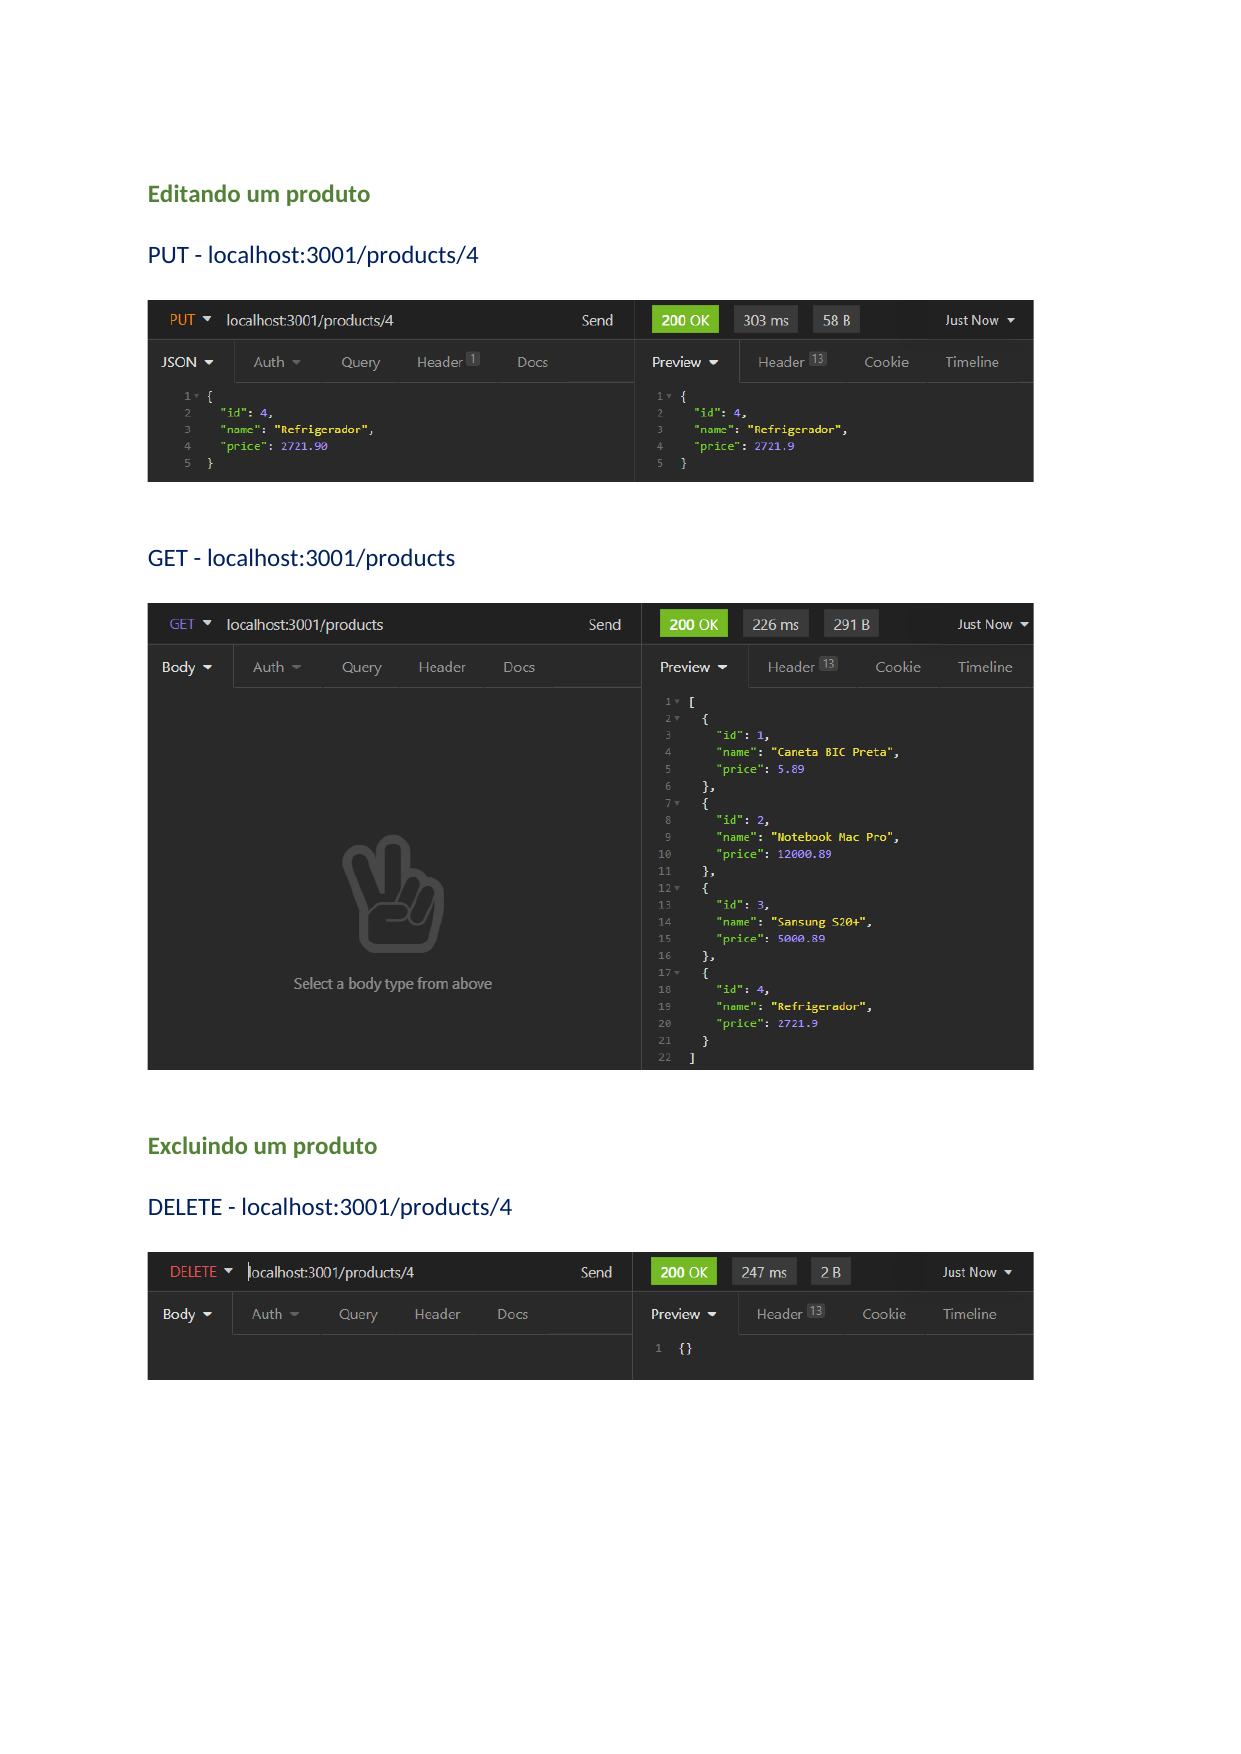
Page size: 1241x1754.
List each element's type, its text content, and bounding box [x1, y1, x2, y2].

text DELETE - localhost:3001/products/4 [148, 1192, 1092, 1222]
text PUT - localhost:3001/products/4 [148, 239, 1092, 270]
subtitle Excluindo um produto [148, 1131, 1092, 1161]
text GET - localhost:3001/products [148, 542, 1092, 573]
picture [147, 1252, 1034, 1380]
subtitle Editando um produto [148, 178, 1092, 209]
picture [147, 300, 1034, 482]
picture [147, 603, 1034, 1070]
